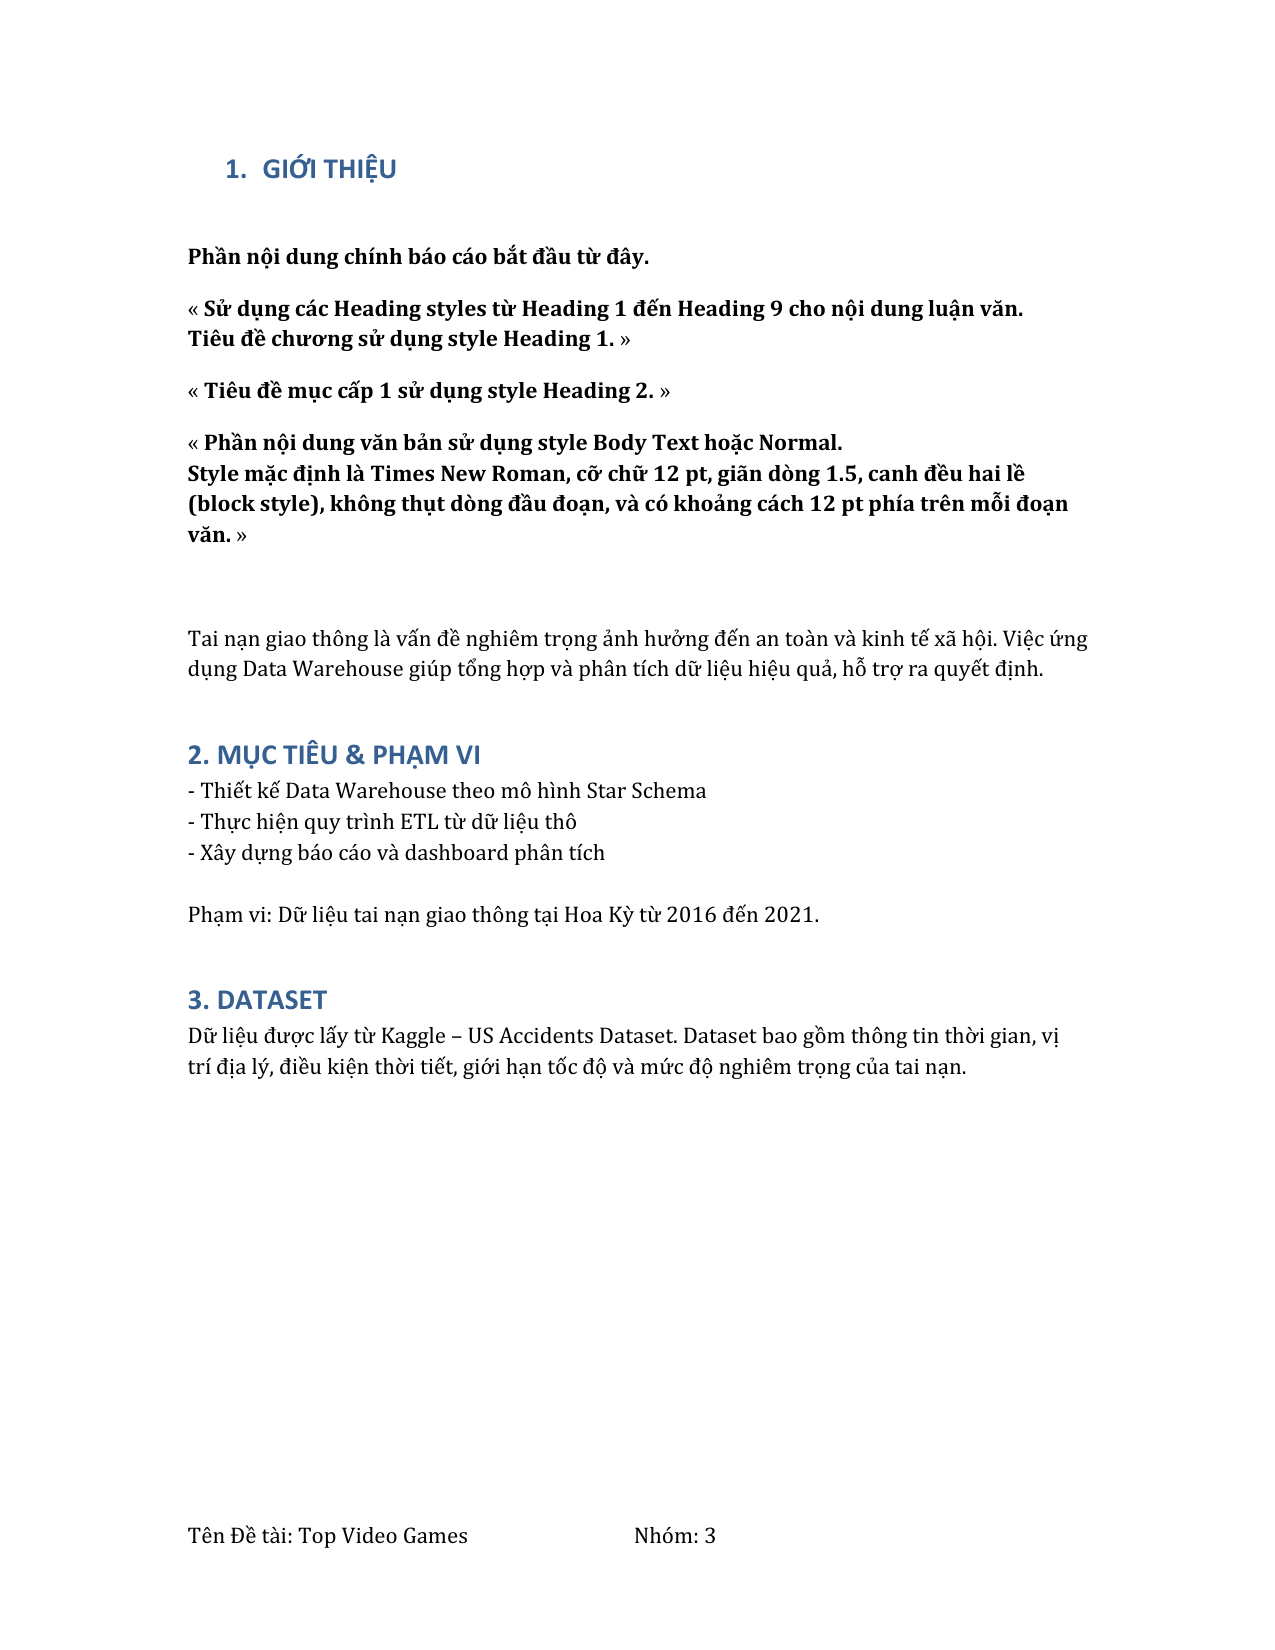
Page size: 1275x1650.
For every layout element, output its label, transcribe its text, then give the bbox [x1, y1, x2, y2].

text Dữ liệu được lấy từ Kaggle – US Accidents Dataset. Dataset bao gồm thông tin thời gian, vị trí địa lý, điều kiện thời tiết, giới hạn tốc độ và mức độ nghiêm trọng của tai nạn. [187, 1022, 1087, 1080]
text Tai nạn giao thông là vấn đề nghiêm trọng ảnh hưởng đến an toàn và kinh tế xã hội. Việc ứng dụng Data Warehouse giúp tổng hợp và phân tích dữ liệu hiệu quả, hỗ trợ ra quyết định. [187, 624, 1087, 682]
subtitle GIỚI THIỆU [225, 150, 1087, 186]
subtitle 2. MỤC TIÊU & PHẠM VI [187, 736, 1087, 772]
text « Tiêu đề mục cấp 1 sử dụng style Heading 2. » [187, 377, 1087, 404]
text - Thiết kế Data Warehouse theo mô hình Star Schema - Thực hiện quy trình ETL từ dữ liệu thô - Xây dựng báo cáo và dashboard phân tích Phạm vi: Dữ liệu tai nạn giao thông tại Hoa Kỳ từ 2016 đến 2021. [187, 777, 1087, 927]
subtitle 3. DATASET [187, 981, 1087, 1017]
text « Sử dụng các Heading styles từ Heading 1 đến Heading 9 cho nội dung luận văn. Tiêu đề chương sử dụng style Heading 1. » [187, 294, 1087, 352]
text « Phần nội dung văn bản sử dụng style Body Text hoặc Normal. Style mặc định là Times New Roman, cỡ chữ 12 pt, giãn dòng 1.5, canh đều hai lề (block style), không thụt dòng đầu đoạn, và có khoảng cách 12 pt phía trên mỗi đoạn văn. » [187, 428, 1087, 548]
text Phần nội dung chính báo cáo bắt đầu từ đây. [187, 243, 1087, 269]
